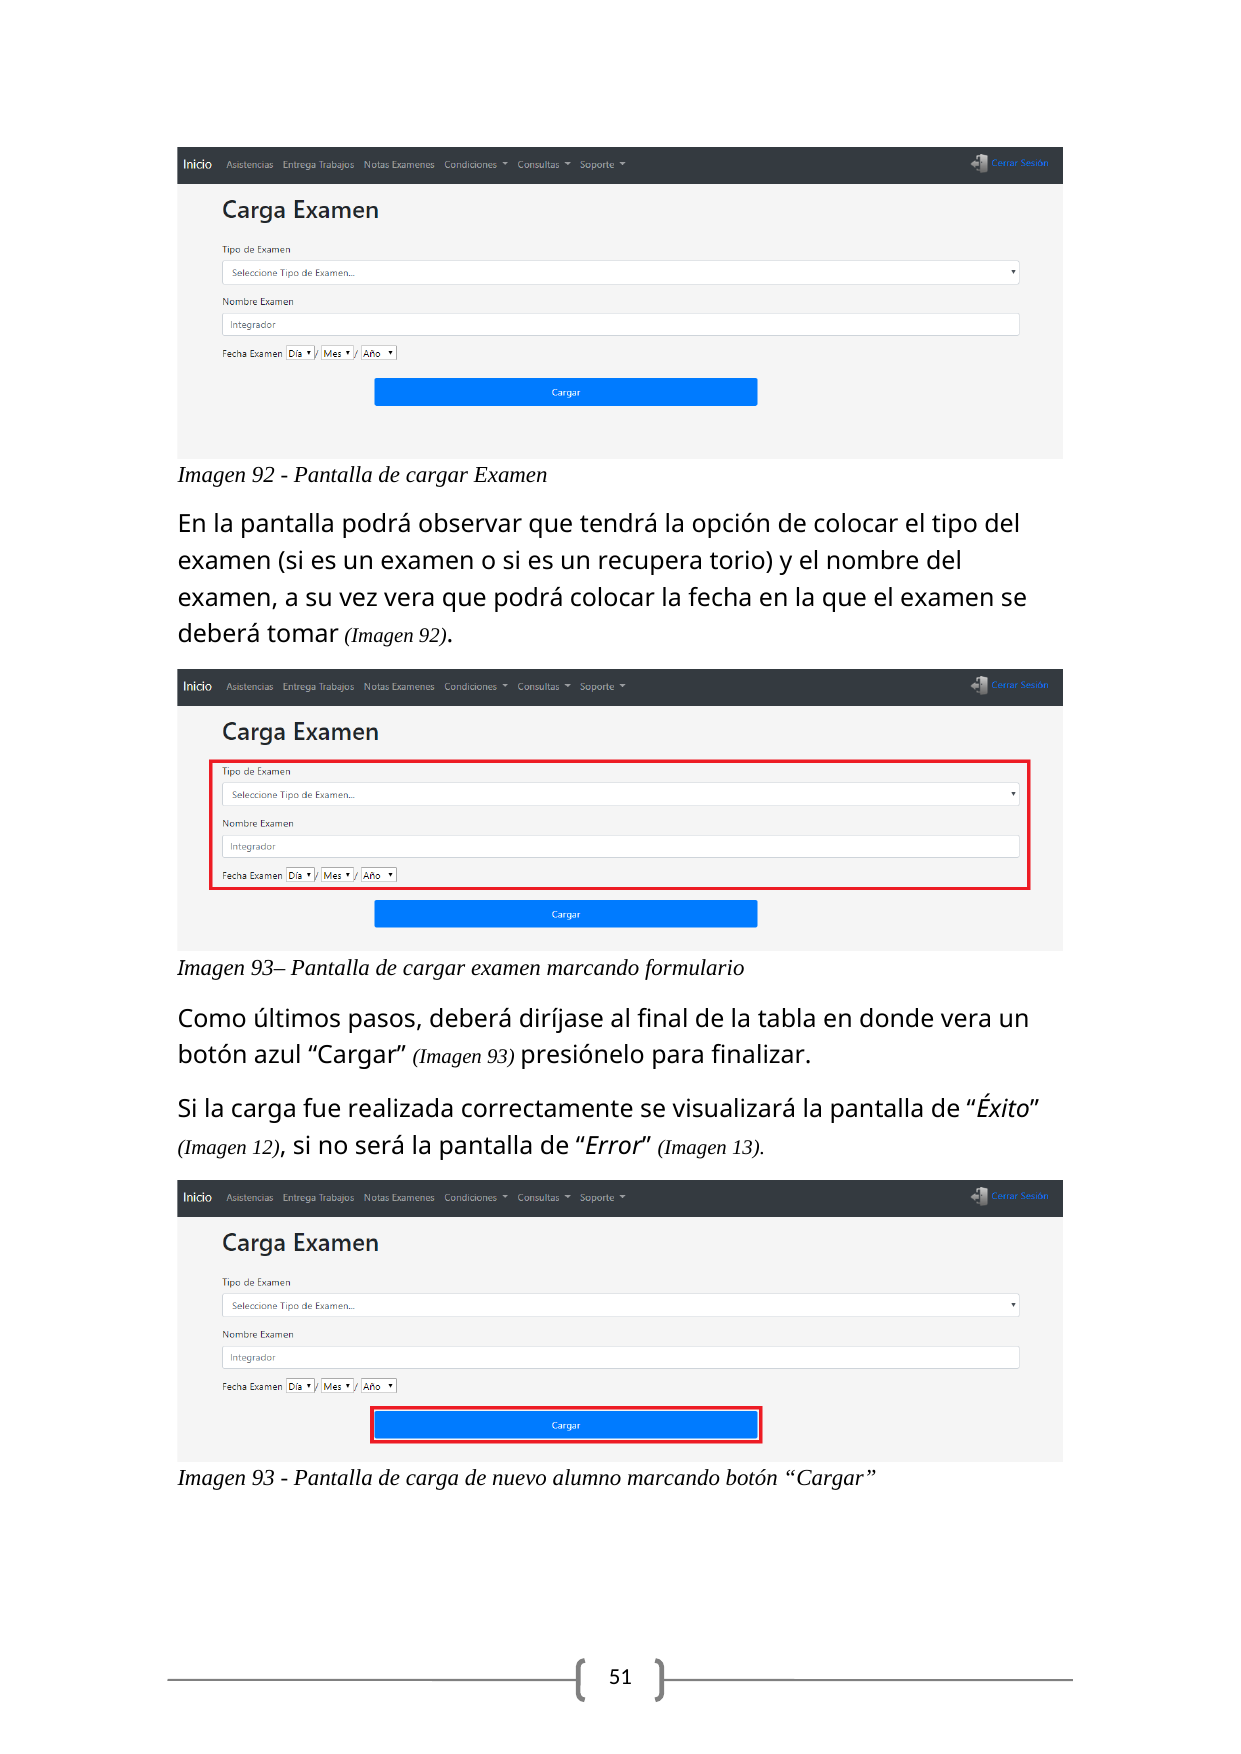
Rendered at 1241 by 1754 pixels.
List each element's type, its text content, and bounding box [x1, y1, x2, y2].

text Como últimos pasos, deberá diríjase al final de la tabla en donde vera un botón azul “Cargar” (Imagen 93) presiónelo para finalizar. [177, 1000, 1063, 1071]
picture [177, 147, 1063, 459]
text Si la carga fue realizada correctamente se visualizará la pantalla de “Éxito” (Imagen 12), si no será la pantalla de “Error” (Imagen 13). [177, 1091, 1063, 1161]
text Imagen 92 - Pantalla de cargar Examen [177, 459, 1063, 487]
text En la pantalla podrá observar que tendrá la opción de colocar el tipo del examen (si es un examen o si es un recupera torio) y el nombre del examen, a su vez vera que podrá colocar la fecha en la que el examen se deberá tomar (Imagen 92). [177, 506, 1063, 650]
text Imagen 93 - Pantalla de carga de nuevo alumno marcando botón “Cargar” [177, 1462, 1063, 1490]
picture [177, 669, 1063, 951]
text Imagen 93– Pantalla de cargar examen marcando formulario [177, 951, 1063, 981]
picture [177, 1180, 1063, 1462]
